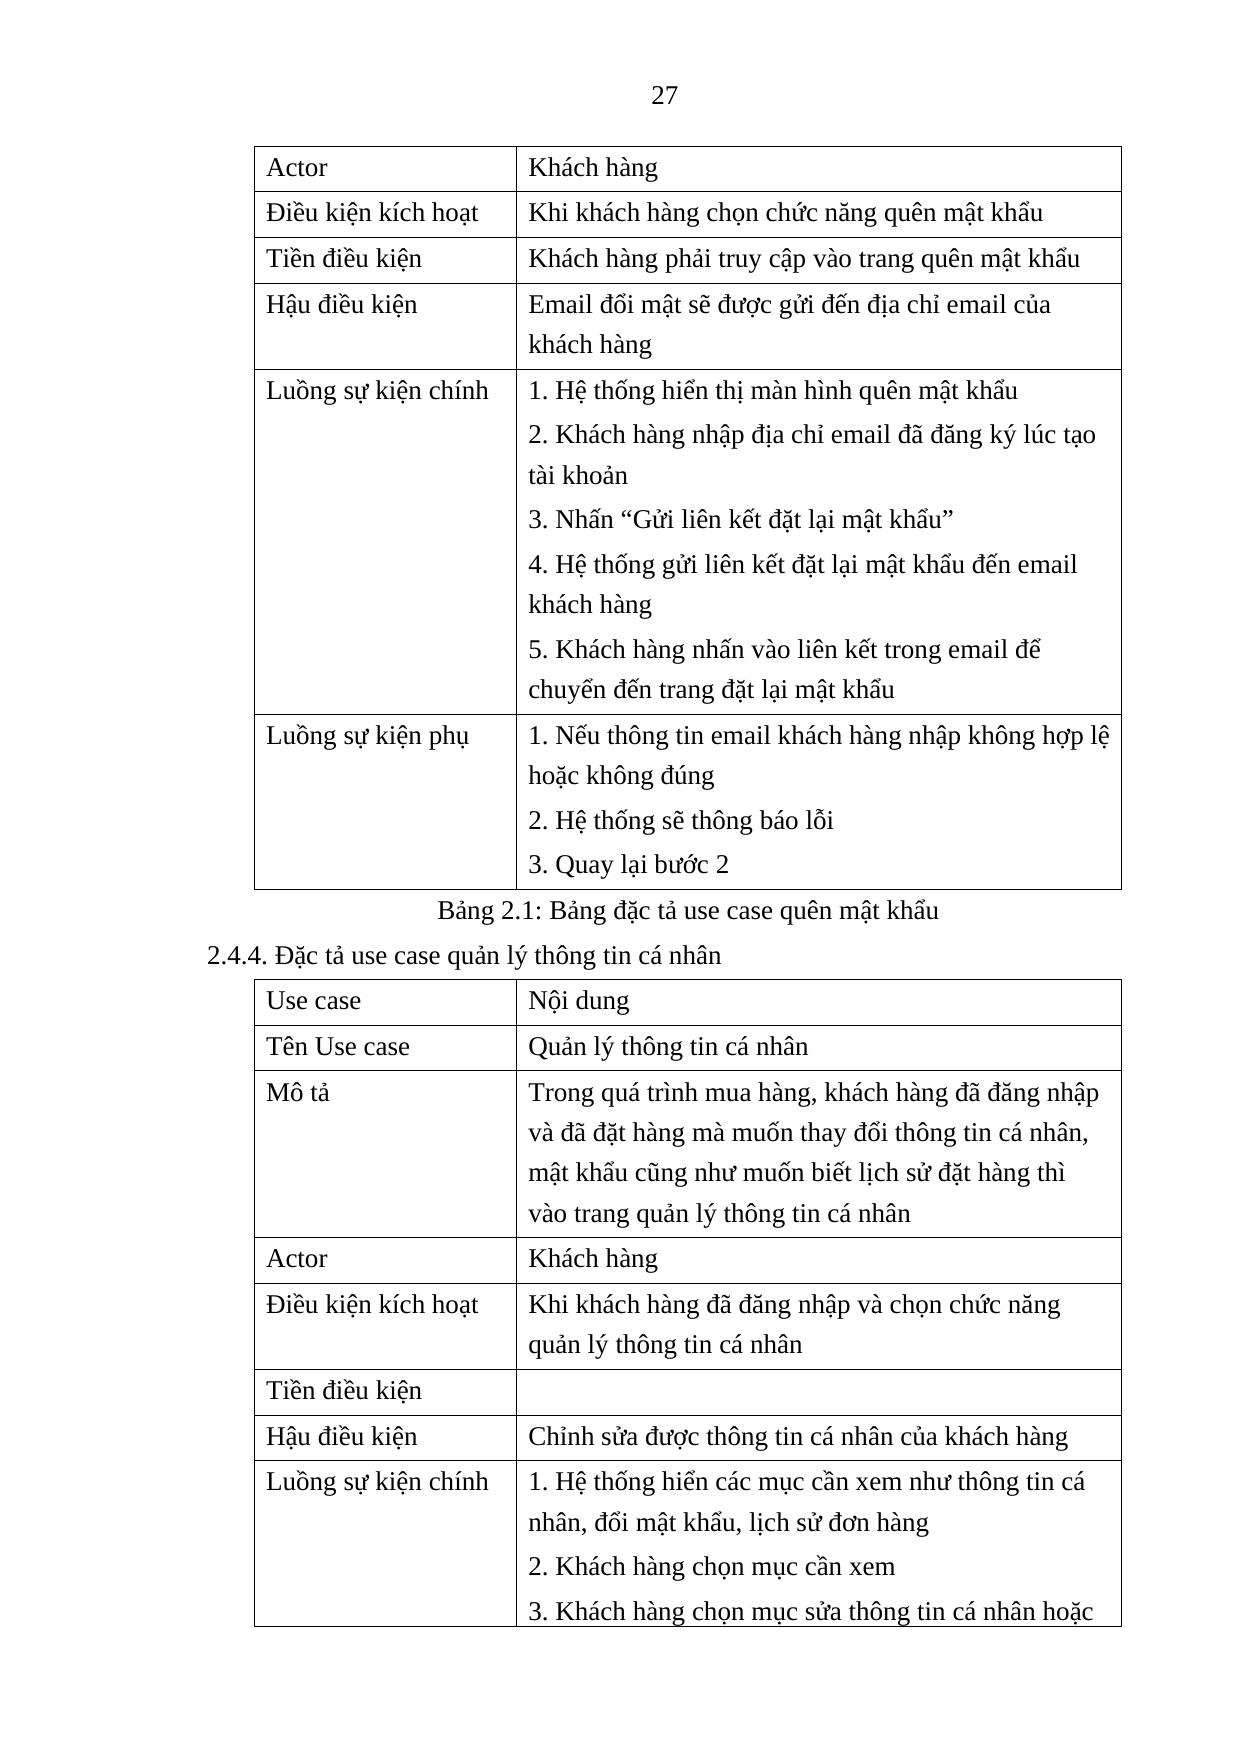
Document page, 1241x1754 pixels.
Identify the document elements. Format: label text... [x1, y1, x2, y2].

table_cell Luồng sự kiện chính [255, 370, 516, 714]
table_cell Hậu điều kiện [255, 1416, 516, 1460]
subtitle Đặc tả use case quản lý thông tin cá nhân [207, 939, 1122, 970]
table_cell Tiền điều kiện [255, 238, 516, 282]
table_cell Tên Use case [255, 1026, 516, 1070]
table_cell Tiền điều kiện [255, 1370, 516, 1414]
table_cell Hậu điều kiện [255, 284, 516, 368]
table_cell Điều kiện kích hoạt [255, 1284, 516, 1369]
table_cell Mô tả [255, 1071, 516, 1237]
table_cell Trong quá trình mua hàng, khách hàng đã đăng nhập và đã đặt hàng mà muốn thay đổi thông tin cá nhân, mật khẩu cũng như muốn biết lịch sử đặt hàng thì vào trang quản lý thông tin cá nhân [517, 1071, 1121, 1237]
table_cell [517, 1461, 1121, 1626]
table_cell Khách hàng [517, 147, 1121, 191]
table_cell Quản lý thông tin cá nhân [517, 1026, 1121, 1070]
table_cell Chỉnh sửa được thông tin cá nhân của khách hàng [517, 1416, 1121, 1460]
table_cell Khi khách hàng đã đăng nhập và chọn chức năng quản lý thông tin cá nhân [517, 1284, 1121, 1369]
table_cell Điều kiện kích hoạt [255, 192, 516, 237]
table_cell 1. Nếu thông tin email khách hàng nhập không hợp lệ hoặc không đúng 2. Hệ thống sẽ thông báo lỗi 3. Quay lại bước 2 [517, 715, 1121, 889]
text Bảng đặc tả use case quên mật khẩu [207, 894, 1122, 925]
table_cell [517, 1370, 1121, 1414]
table_header Use case [255, 980, 516, 1025]
table_cell Luồng sự kiện chính [255, 1461, 516, 1626]
table_cell Actor [255, 147, 516, 191]
table_cell Luồng sự kiện phụ [255, 715, 516, 889]
table_cell Email đổi mật sẽ được gửi đến địa chỉ email của khách hàng [517, 284, 1121, 368]
table_cell 1. Hệ thống hiển thị màn hình quên mật khẩu 2. Khách hàng nhập địa chỉ email đã đăng ký lúc tạo tài khoản 3. Nhấn “Gửi liên kết đặt lại mật khẩu” 4. Hệ thống gửi liên kết đặt lại mật khẩu đến email khách hàng 5. Khách hàng nhấn vào liên kết trong email để chuyển đến trang đặt lại mật khẩu [517, 370, 1121, 714]
table_header Nội dung [517, 980, 1121, 1025]
table_cell Actor [255, 1238, 516, 1283]
table_cell Khách hàng phải truy cập vào trang quên mật khẩu [517, 238, 1121, 282]
table_cell Khi khách hàng chọn chức năng quên mật khẩu [517, 192, 1121, 237]
table_cell Khách hàng [517, 1238, 1121, 1283]
